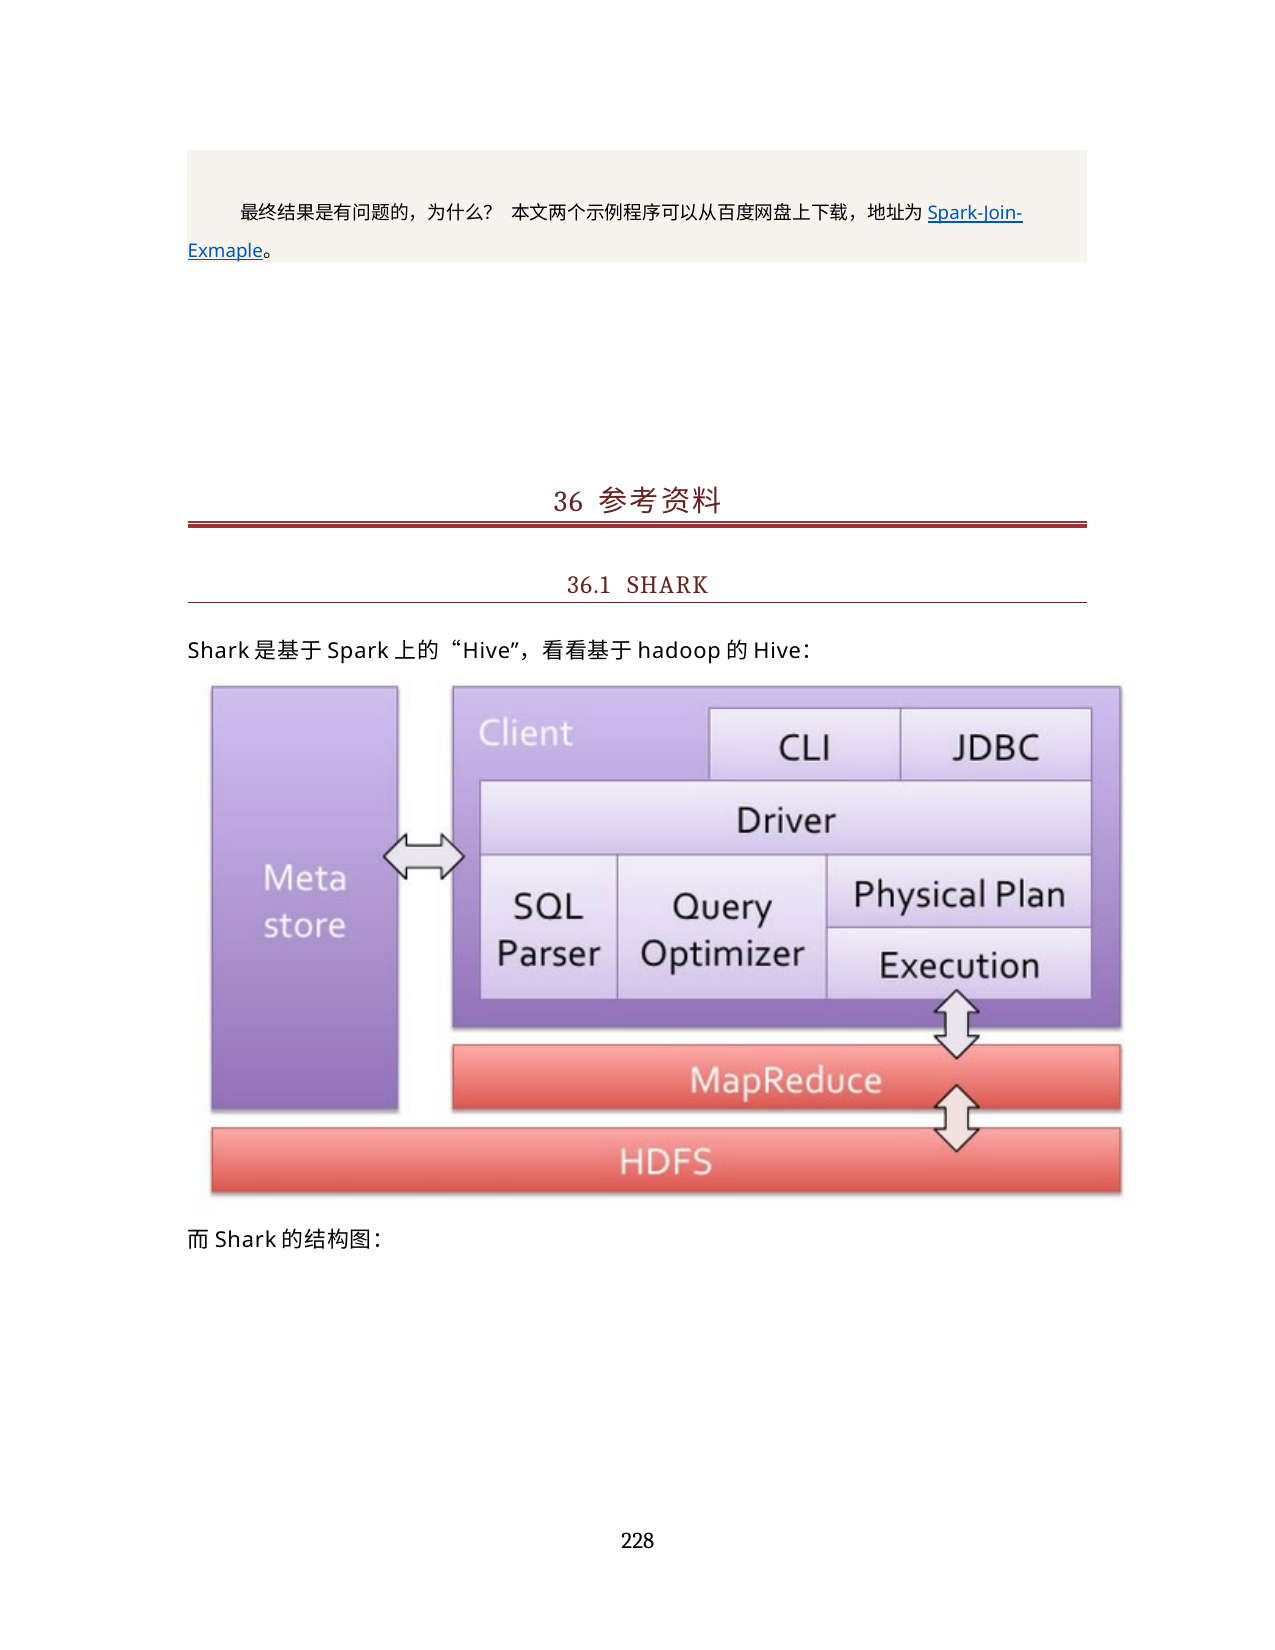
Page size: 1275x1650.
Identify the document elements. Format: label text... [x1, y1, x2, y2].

subtitle Shark [187, 571, 1087, 603]
picture [187, 664, 1138, 1215]
text Shark是基于Spark上的“Hive”，看看基于hadoop的Hive： [187, 626, 1087, 664]
text 而Shark的结构图： [187, 1215, 1087, 1254]
subtitle 参考资料 [187, 477, 1087, 528]
text 最终结果是有问题的，为什么？ 本文两个示例程序可以从百度网盘上下载，地址为Spark-Join-Exmaple。 [187, 187, 1087, 262]
